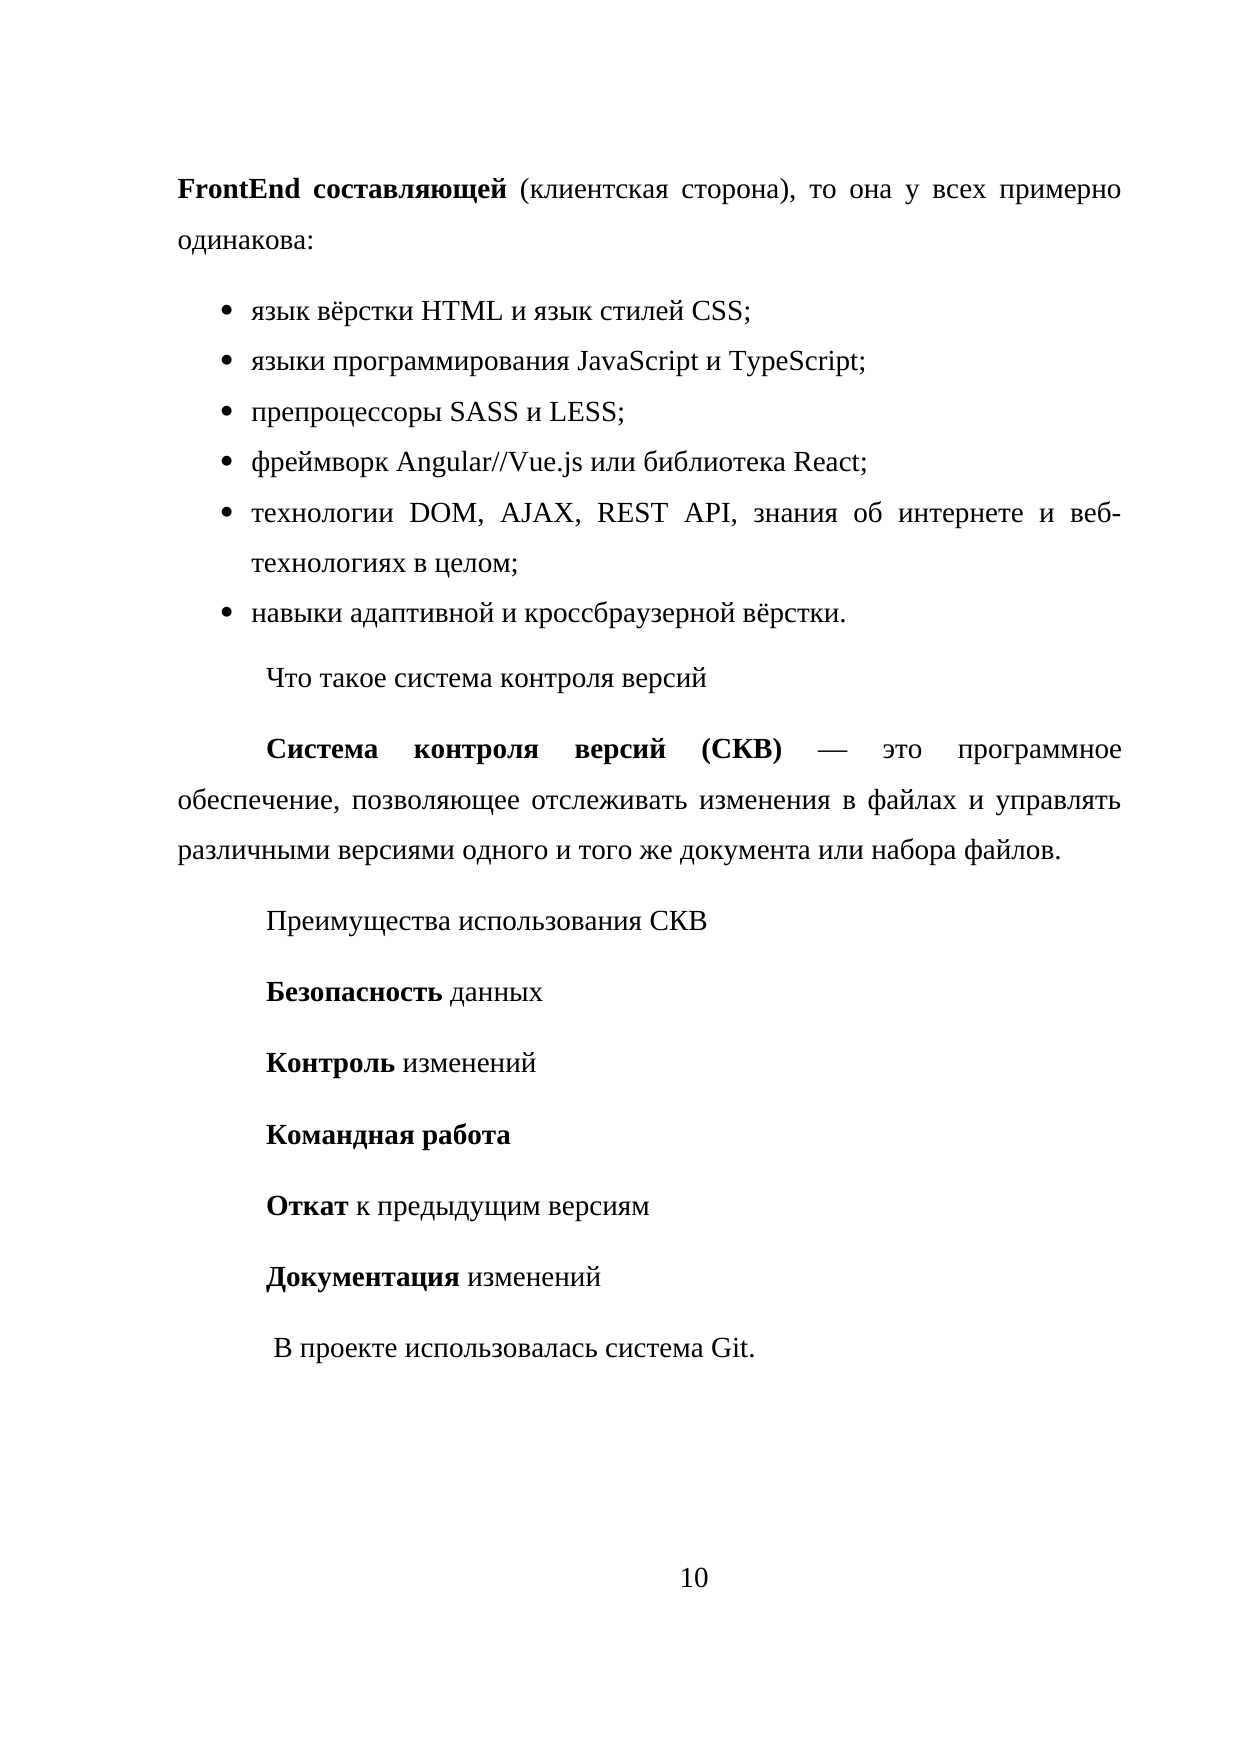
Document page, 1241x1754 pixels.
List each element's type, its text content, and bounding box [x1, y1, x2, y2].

text Что такое система контроля версий [177, 660, 1122, 694]
text Документация изменений [177, 1259, 1122, 1293]
text Система контроля версий (СКВ) — это программное обеспечение, позволяющее отслеживать изменения в файлах и управлять различными версиями одного и того же документа или набора файлов. [177, 732, 1122, 866]
list препроцессоры SASS и LESS; [222, 394, 1122, 427]
text Командная работа [177, 1117, 1122, 1150]
text Контроль изменений [177, 1046, 1122, 1079]
list язык вёрстки HTML и язык стилей CSS; [222, 293, 1122, 327]
list технологии DOM, AJAX, REST API, знания об интернете и веб-технологиях в целом; [222, 495, 1122, 579]
text Откат к предыдущим версиям [177, 1188, 1122, 1221]
text В проекте использовалась система Git. [177, 1330, 1122, 1364]
list языки программирования JavaScript и TypeScript; [222, 343, 1122, 377]
text Преимущества использования СКВ [177, 903, 1122, 937]
list навыки адаптивной и кроссбраузерной вёрстки. [222, 595, 1122, 629]
list фреймворк Angular//Vue.js или библиотека React; [222, 444, 1122, 478]
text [177, 172, 1122, 255]
text Безопасность данных [177, 974, 1122, 1008]
